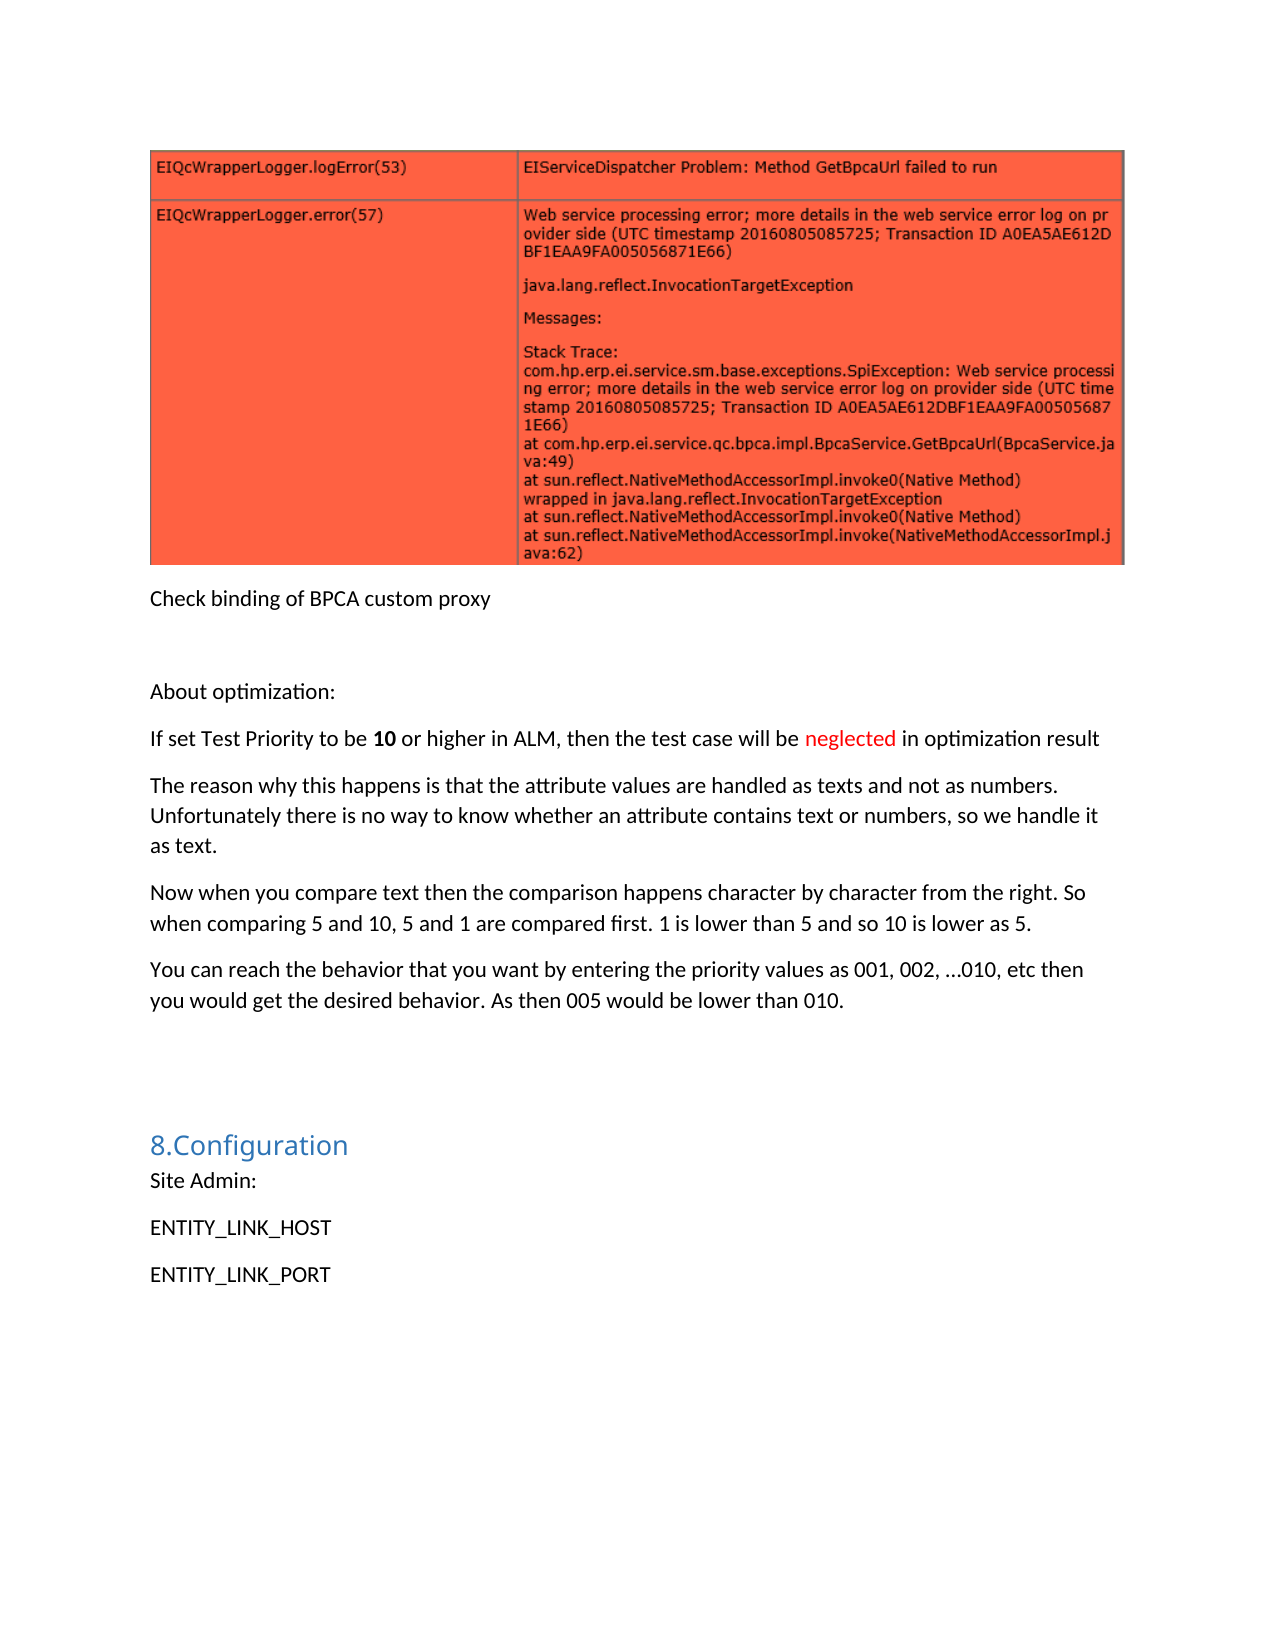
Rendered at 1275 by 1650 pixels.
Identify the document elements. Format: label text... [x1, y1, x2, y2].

text Check binding of BPCA custom proxy [150, 584, 1125, 612]
picture [150, 150, 1125, 565]
text You can reach the behavior that you want by entering the priority values as 001, 002, …010, etc then you would get the desired behavior. As then 005 would be lower than 010. [150, 956, 1125, 1014]
text ENTITY_LINK_HOST [150, 1213, 1125, 1241]
text Now when you compare text then the comparison happens character by character from the right. So when comparing 5 and 10, 5 and 1 are compared first. 1 is lower than 5 and so 10 is lower as 5. [150, 878, 1125, 937]
text About optimization: [150, 677, 1125, 705]
subtitle 8.Configuration [150, 1126, 1125, 1163]
text The reason why this happens is that the attribute values are handled as texts and not as numbers. Unfortunately there is no way to know whether an attribute contains text or numbers, so we handle it as text. [150, 771, 1125, 859]
text ENTITY_LINK_PORT [150, 1260, 1125, 1288]
text If set Test Priority to be 10 or higher in ALM, then the test case will be neglected in optimization result [150, 724, 1125, 752]
text Site Admin: [150, 1166, 1125, 1194]
